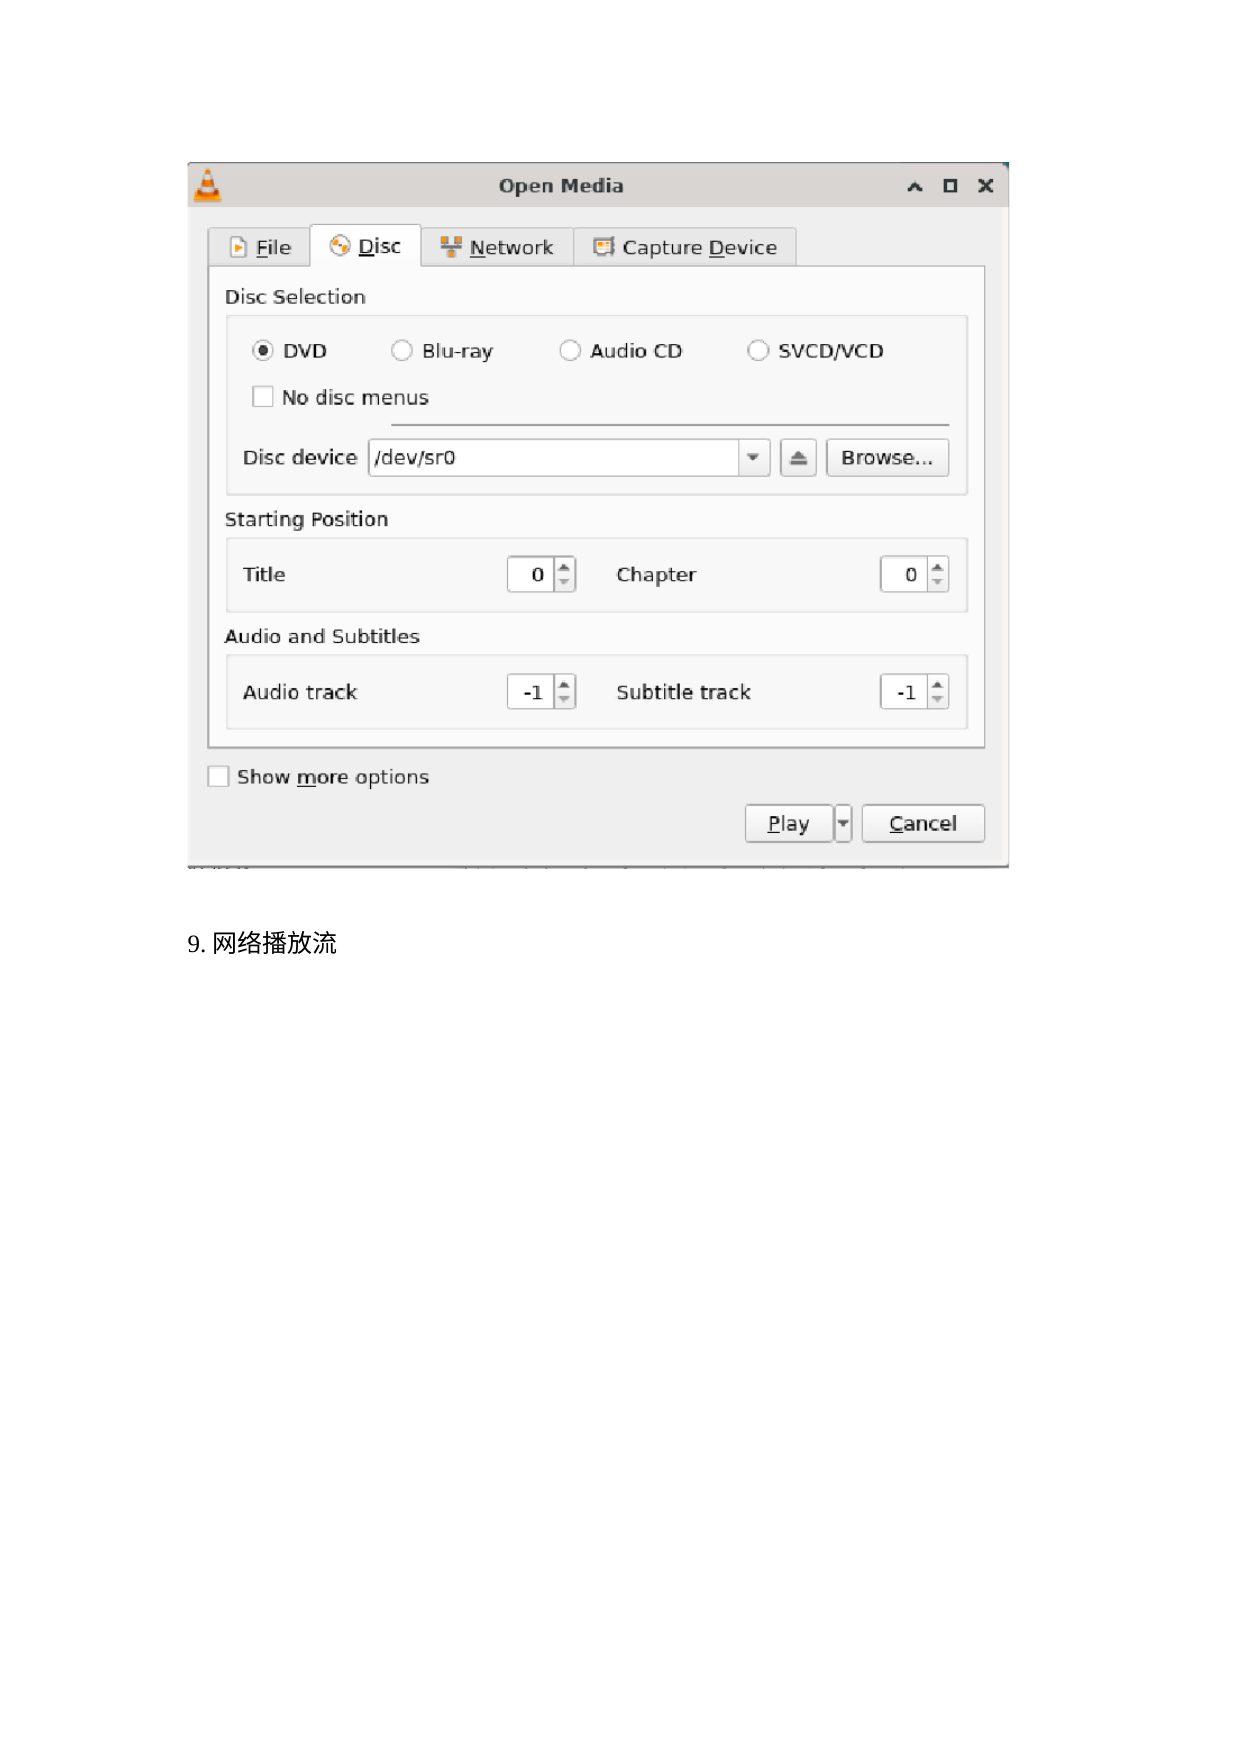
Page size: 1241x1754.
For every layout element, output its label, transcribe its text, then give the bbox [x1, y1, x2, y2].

list 网络播放流 [187, 909, 1053, 974]
picture [187, 162, 1010, 869]
